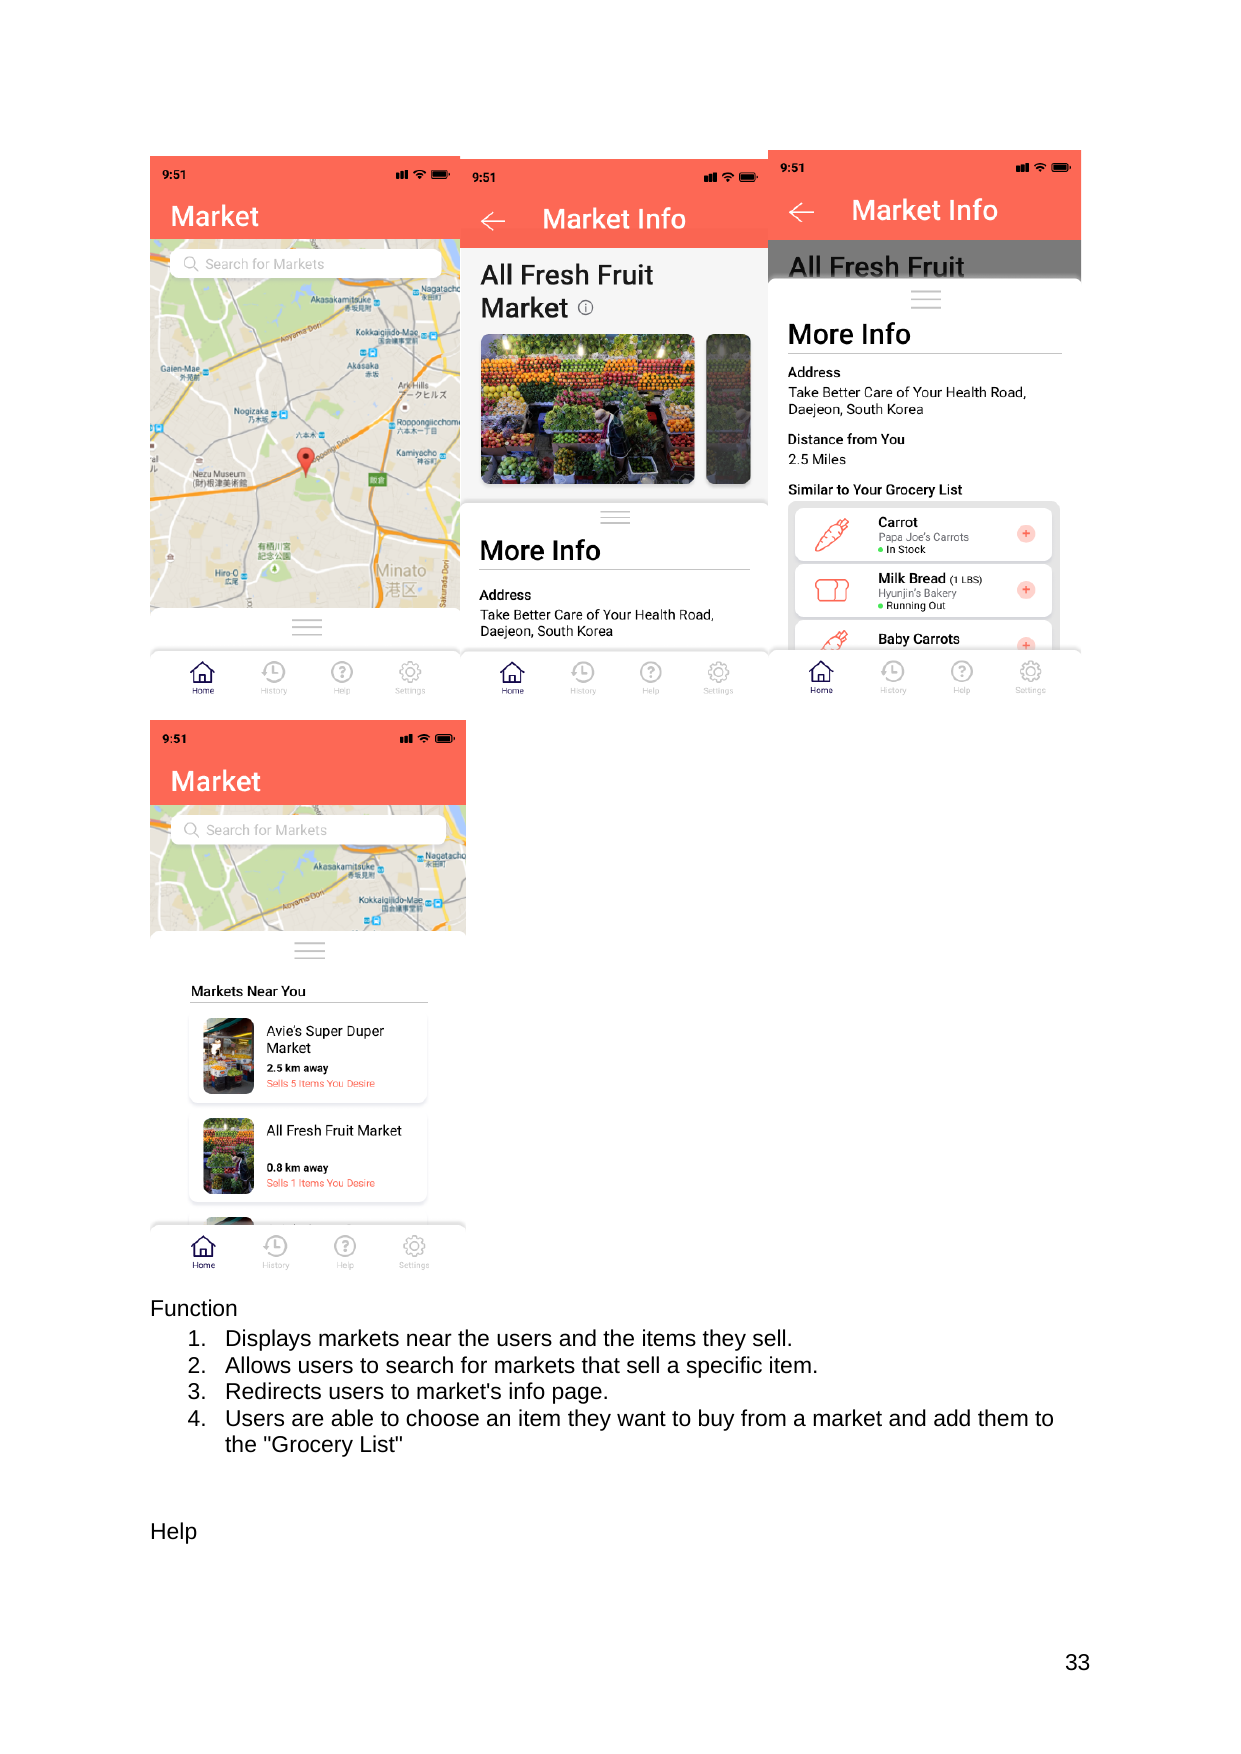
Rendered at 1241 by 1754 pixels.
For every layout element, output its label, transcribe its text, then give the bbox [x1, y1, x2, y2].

list Displays markets near the users and the items they sell. [187, 1325, 1090, 1352]
list Redirects users to market's info page. [187, 1378, 1090, 1404]
text Function [150, 1295, 1090, 1322]
list Allows users to search for markets that sell a specific item. [187, 1352, 1090, 1378]
picture [150, 150, 1082, 717]
list Users are able to choose an item they want to buy from a market and add them to the "Grocery List" [187, 1404, 1090, 1457]
text Help [150, 1518, 1090, 1544]
picture [150, 720, 466, 1292]
